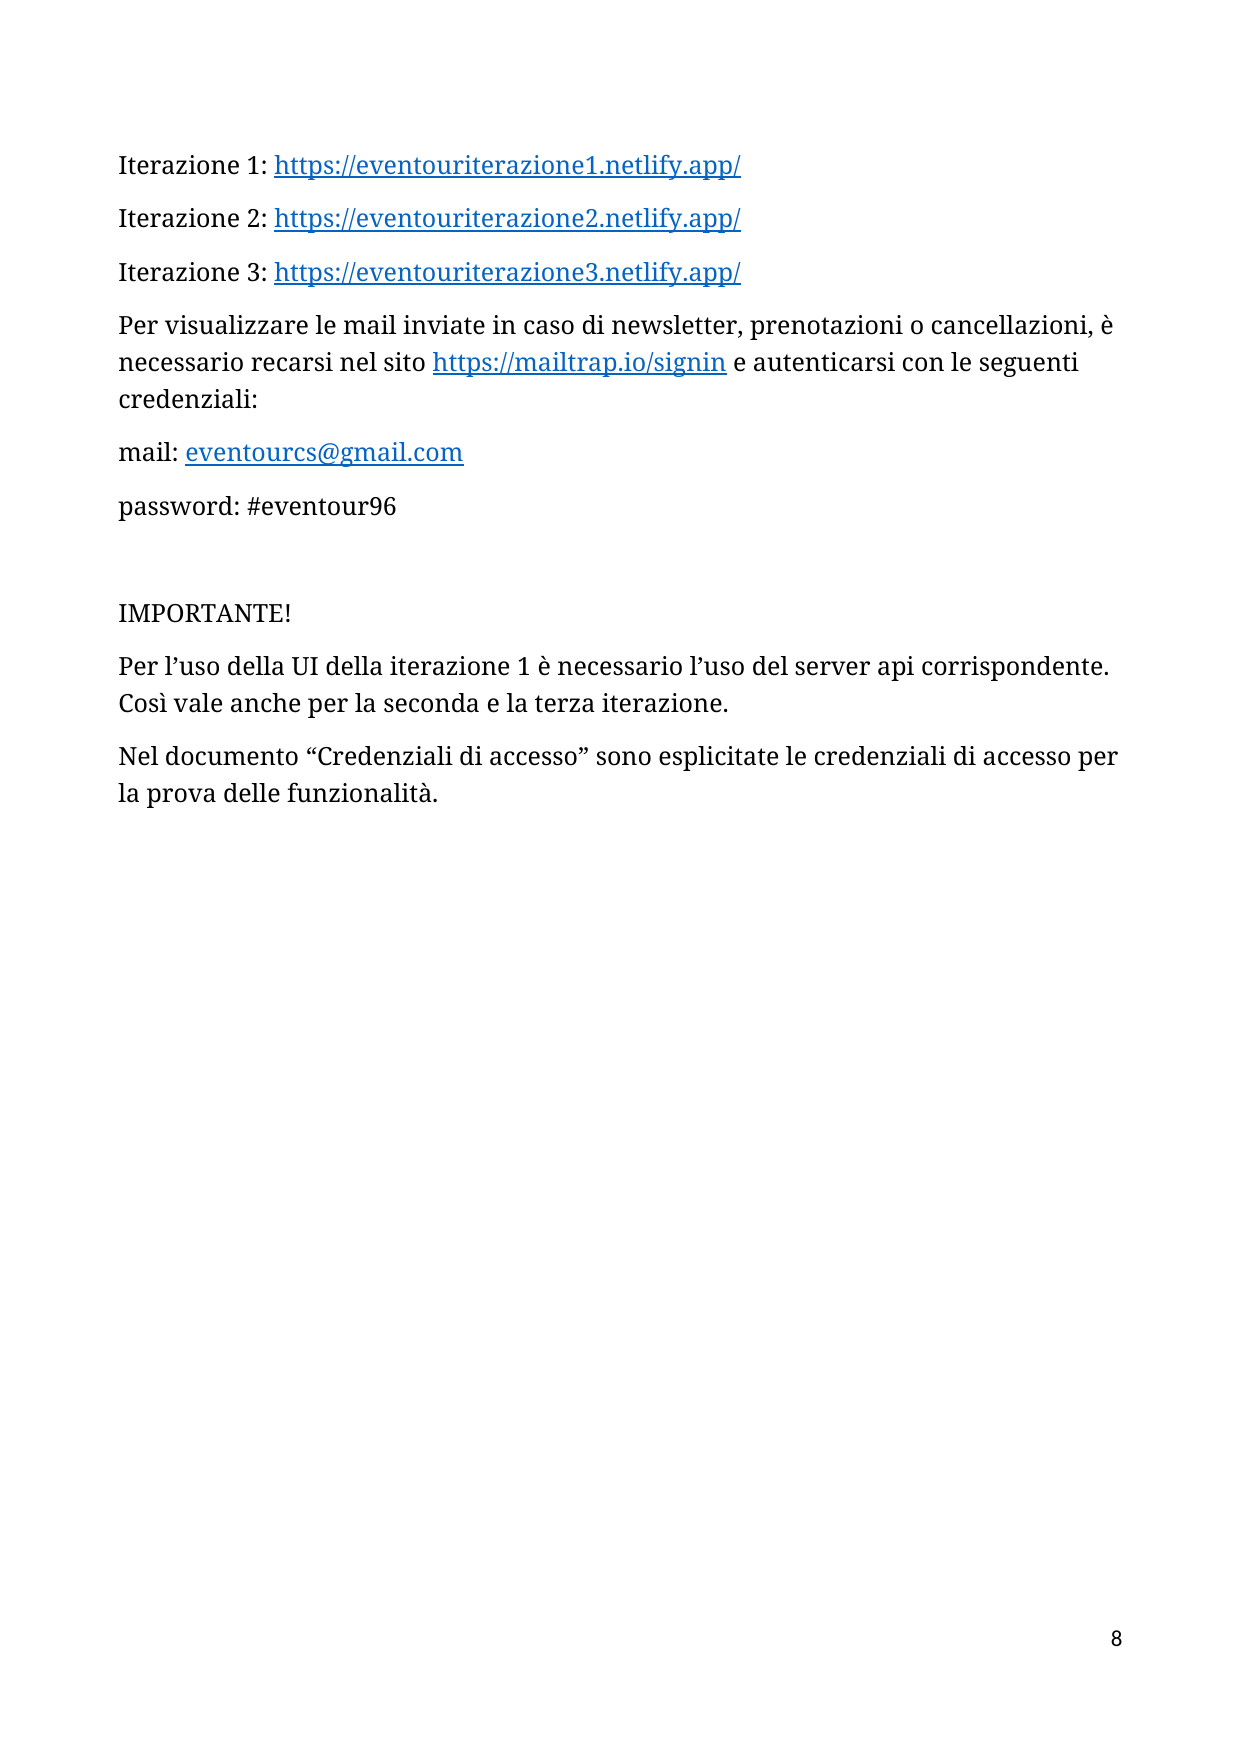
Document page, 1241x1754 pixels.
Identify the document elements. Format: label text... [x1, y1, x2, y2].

text Per l’uso della UI della iterazione 1 è necessario l’uso del server api corrispondente. Così vale anche per la seconda e la terza iterazione. [118, 649, 1122, 719]
text Iterazione 1: https://eventouriterazione1.netlify.app/ [118, 148, 1122, 182]
text Per visualizzare le mail inviate in caso di newsletter, prenotazioni o cancellazioni, è necessario recarsi nel sito https://mailtrap.io/signin e autenticarsi con le seguenti credenziali: [118, 308, 1122, 416]
text mail: eventourcs@gmail.com [118, 435, 1122, 469]
text password: #eventour96 [118, 488, 1122, 522]
text Nel documento “Credenziali di accesso” sono esplicitate le credenziali di accesso per la prova delle funzionalità. [118, 739, 1122, 810]
text Iterazione 3: https://eventouriterazione3.netlify.app/ [118, 254, 1122, 288]
text IMPORTANTE! [118, 595, 1122, 629]
text Iterazione 2: https://eventouriterazione2.netlify.app/ [118, 201, 1122, 235]
